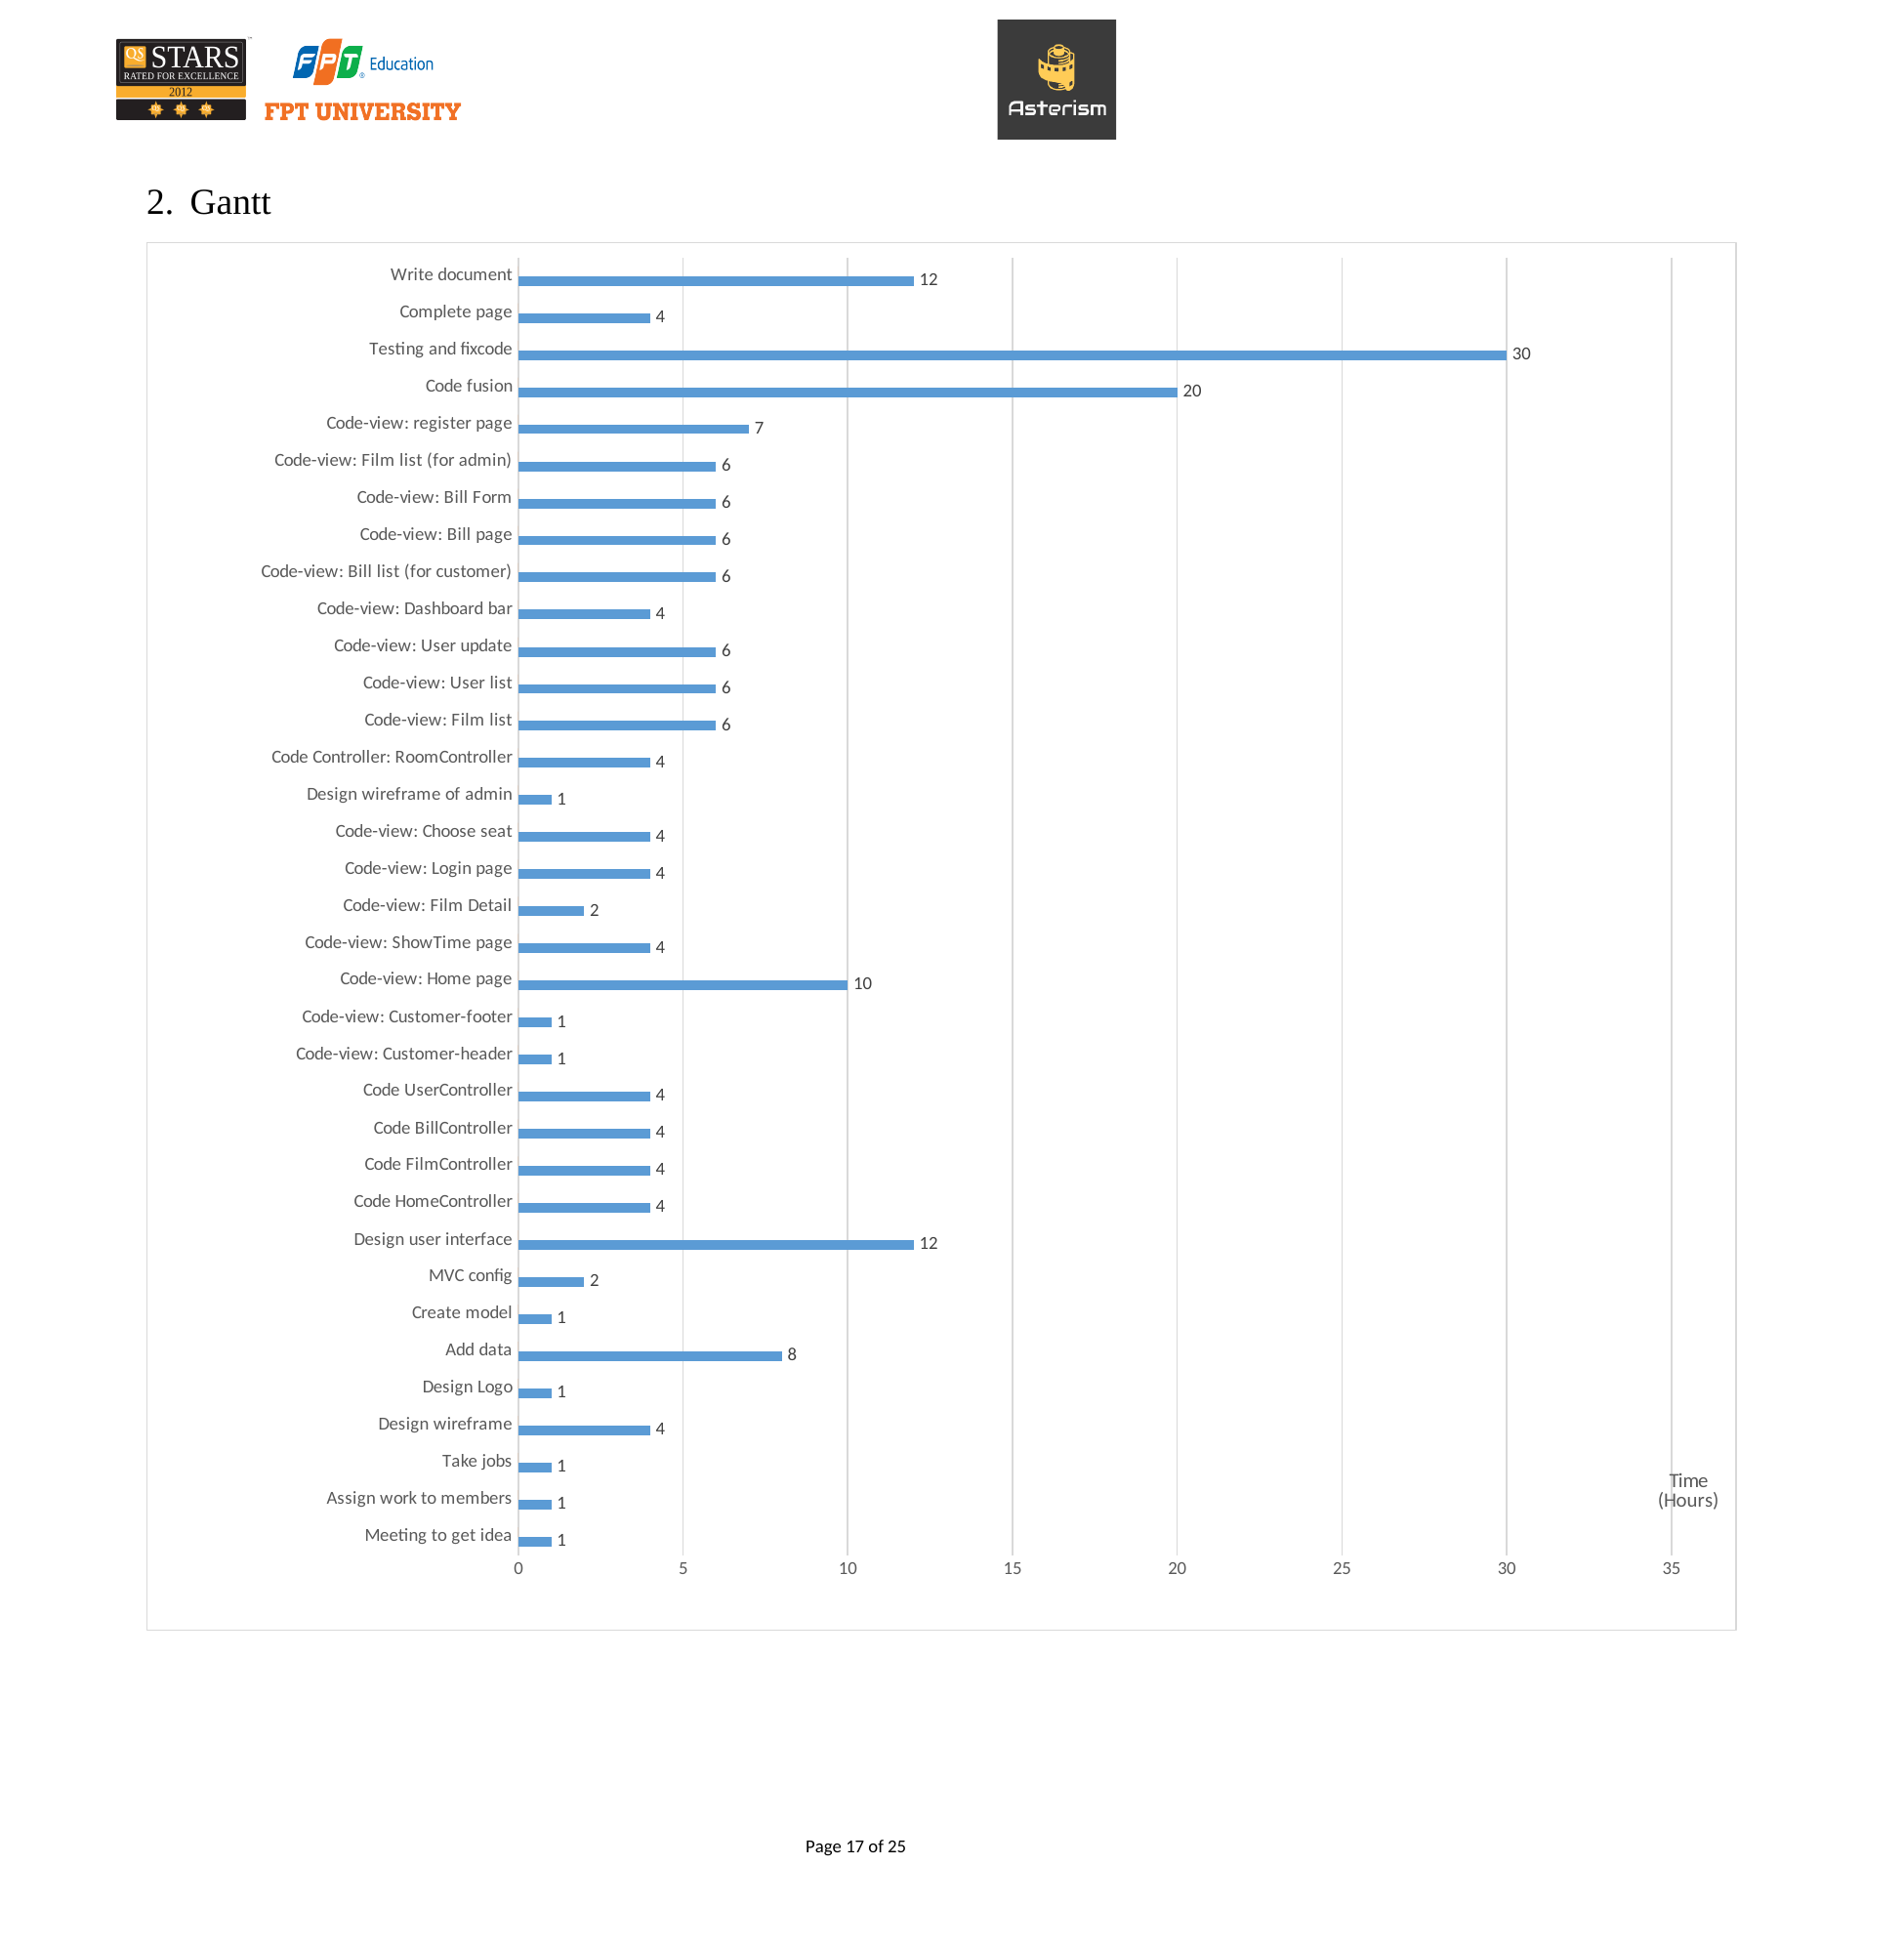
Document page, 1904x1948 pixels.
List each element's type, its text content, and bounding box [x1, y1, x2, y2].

picture [108, 33, 469, 124]
picture [997, 20, 1117, 140]
list Gantt [146, 181, 1758, 223]
